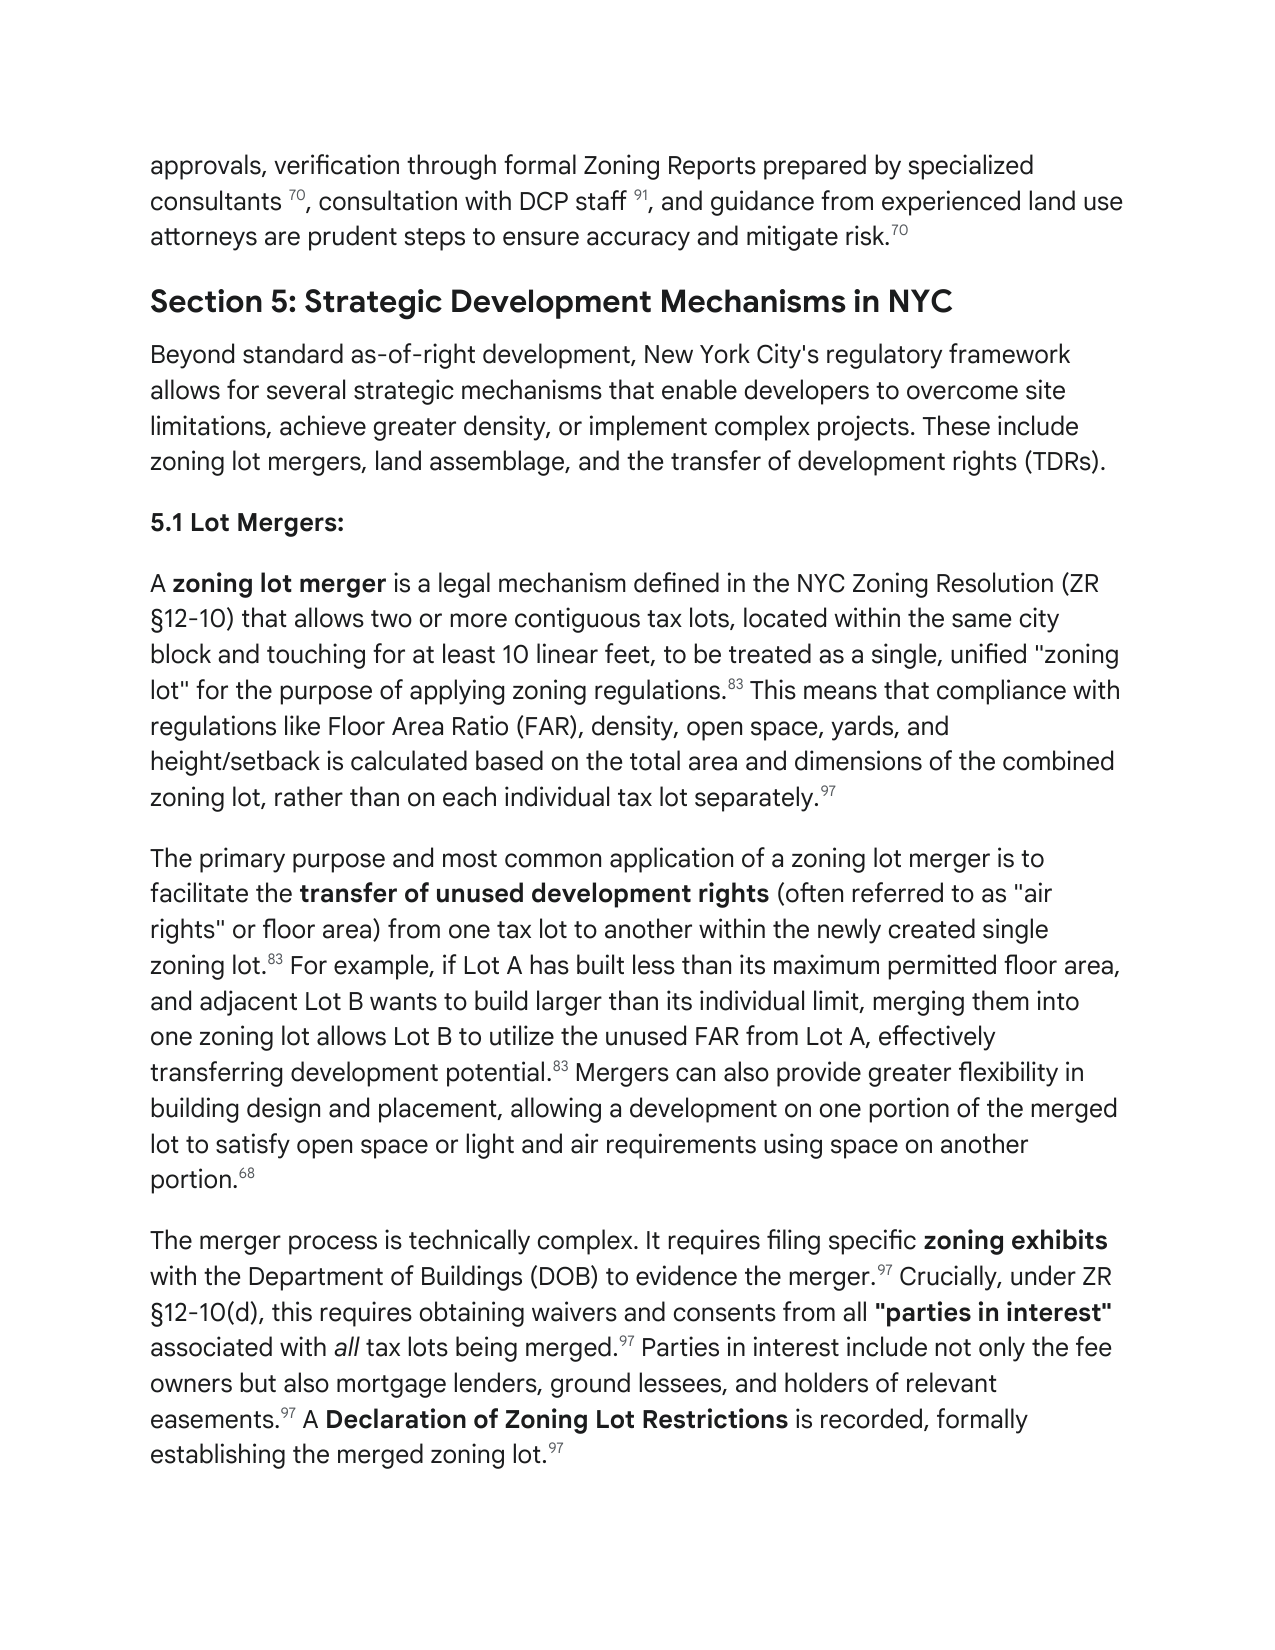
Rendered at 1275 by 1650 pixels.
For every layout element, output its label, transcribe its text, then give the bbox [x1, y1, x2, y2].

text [150, 150, 1125, 253]
text The merger process is technically complex. It requires filing specific zoning exhibits with the Department of Buildings (DOB) to evidence the merger.97 Crucially, under ZR §12-10(d), this requires obtaining waivers and consents from all "parties in interest" associated with all tax lots being merged.97 Parties in interest include not only the fee owners but also mortgage lenders, ground lessees, and holders of relevant easements.97 A Declaration of Zoning Lot Restrictions is recorded, formally establishing the merged zoning lot.97 [150, 1225, 1125, 1471]
text 5.1 Lot Mergers: [150, 507, 1125, 538]
text A zoning lot merger is a legal mechanism defined in the NYC Zoning Resolution (ZR §12-10) that allows two or more contiguous tax lots, located within the same city block and touching for at least 10 linear feet, to be treated as a single, unified "zoning lot" for the purpose of applying zoning regulations.83 This means that compliance with regulations like Floor Area Ratio (FAR), density, open space, yards, and height/setback is calculated based on the total area and dimensions of the combined zoning lot, rather than on each individual tax lot separately.97 [150, 568, 1125, 814]
subtitle Section 5: Strategic Development Mechanisms in NYC [150, 282, 1125, 321]
text The primary purpose and most common application of a zoning lot merger is to facilitate the transfer of unused development rights (often referred to as "air rights" or floor area) from one tax lot to another within the newly created single zoning lot.83 For example, if Lot A has built less than its maximum permitted floor area, and adjacent Lot B wants to build larger than its individual limit, merging them into one zoning lot allows Lot B to utilize the unused FAR from Lot A, effectively transferring development potential.83 Mergers can also provide greater flexibility in building design and placement, allowing a development on one portion of the merged lot to satisfy open space or light and air requirements using space on another portion.68 [150, 843, 1125, 1196]
text Beyond standard as-of-right development, New York City's regulatory framework allows for several strategic mechanisms that enable developers to overcome site limitations, achieve greater density, or implement complex projects. These include zoning lot mergers, land assemblage, and the transfer of development rights (TDRs). [150, 339, 1125, 478]
